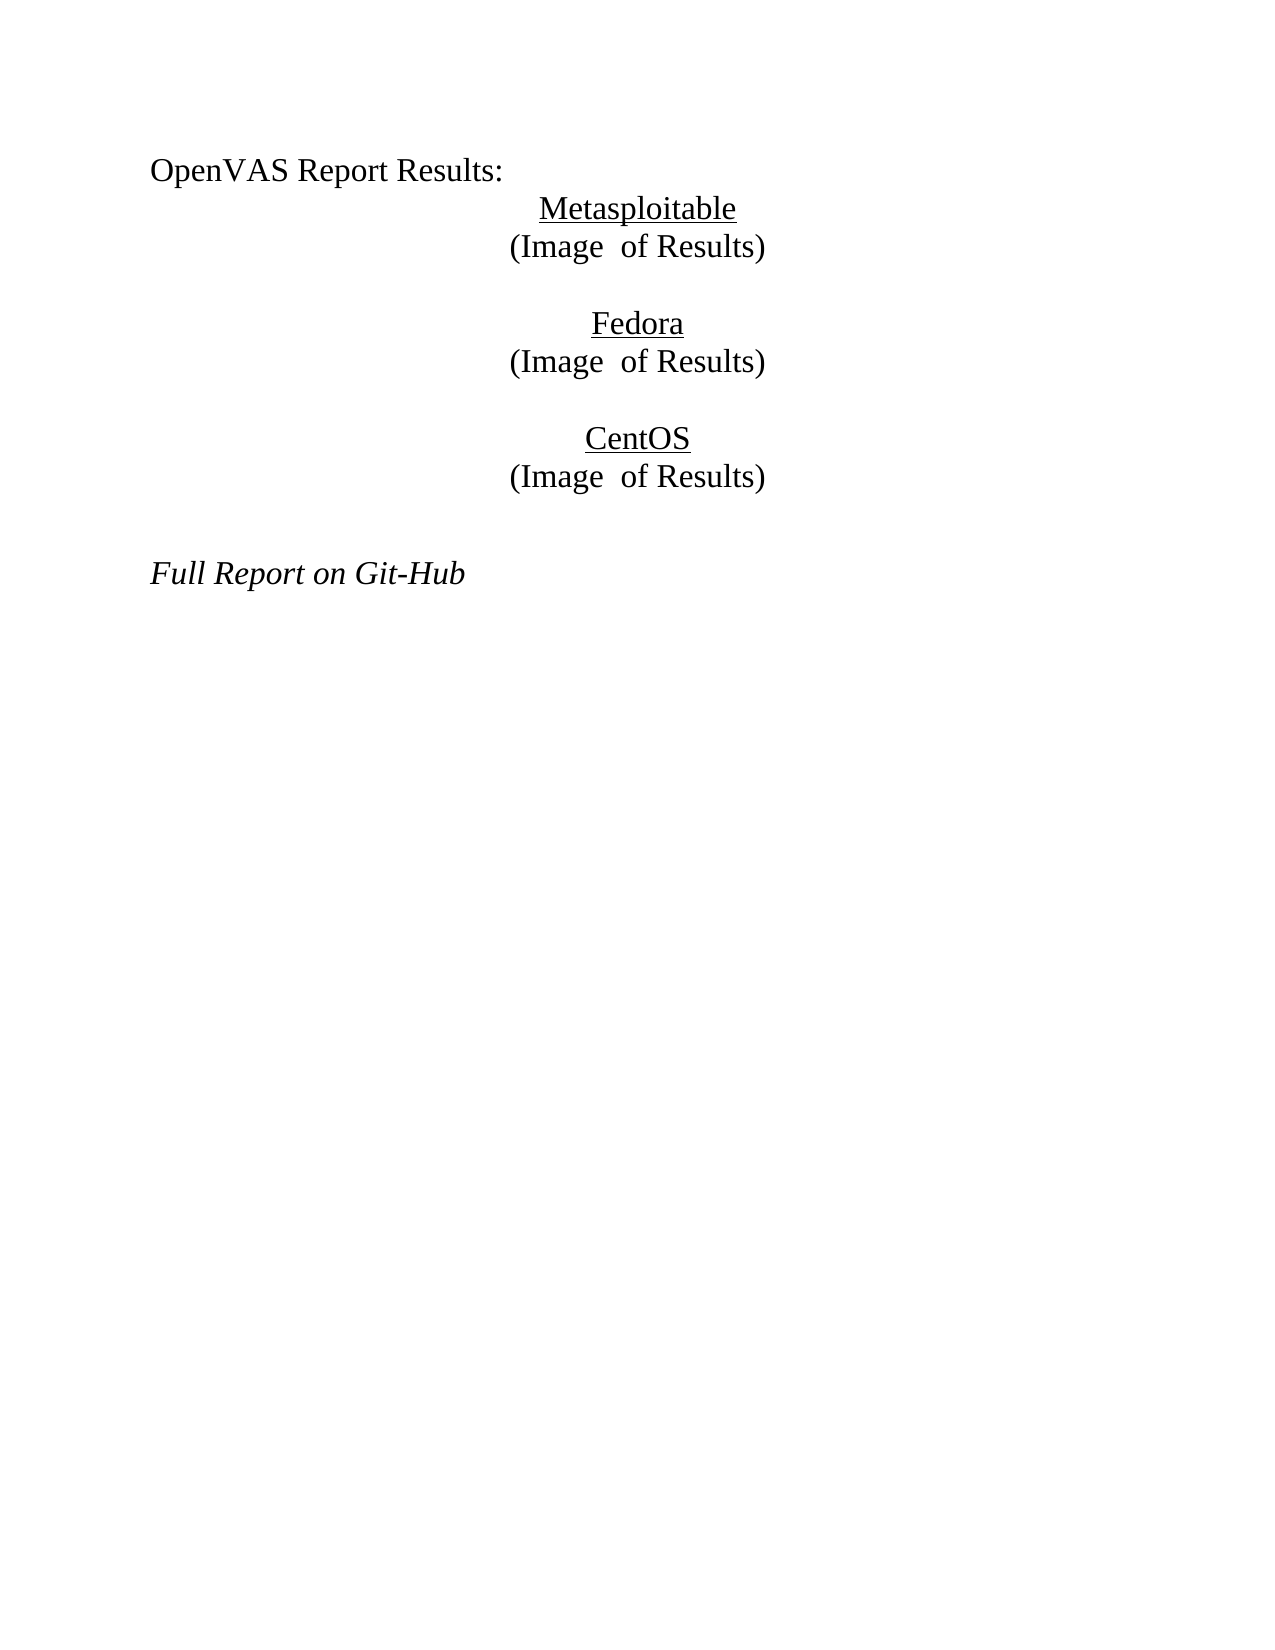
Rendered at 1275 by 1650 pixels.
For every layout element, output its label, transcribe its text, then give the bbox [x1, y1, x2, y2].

text (Image of Results) [150, 342, 1125, 380]
text OpenVAS Report Results: [150, 150, 1125, 188]
text Metasploitable [150, 188, 1125, 227]
text (Image of Results) [150, 457, 1125, 495]
text Fedora [150, 303, 1125, 342]
text CentOS [150, 418, 1125, 457]
text (Image of Results) [150, 227, 1125, 265]
text Full Report on Git-Hub [150, 553, 1125, 591]
